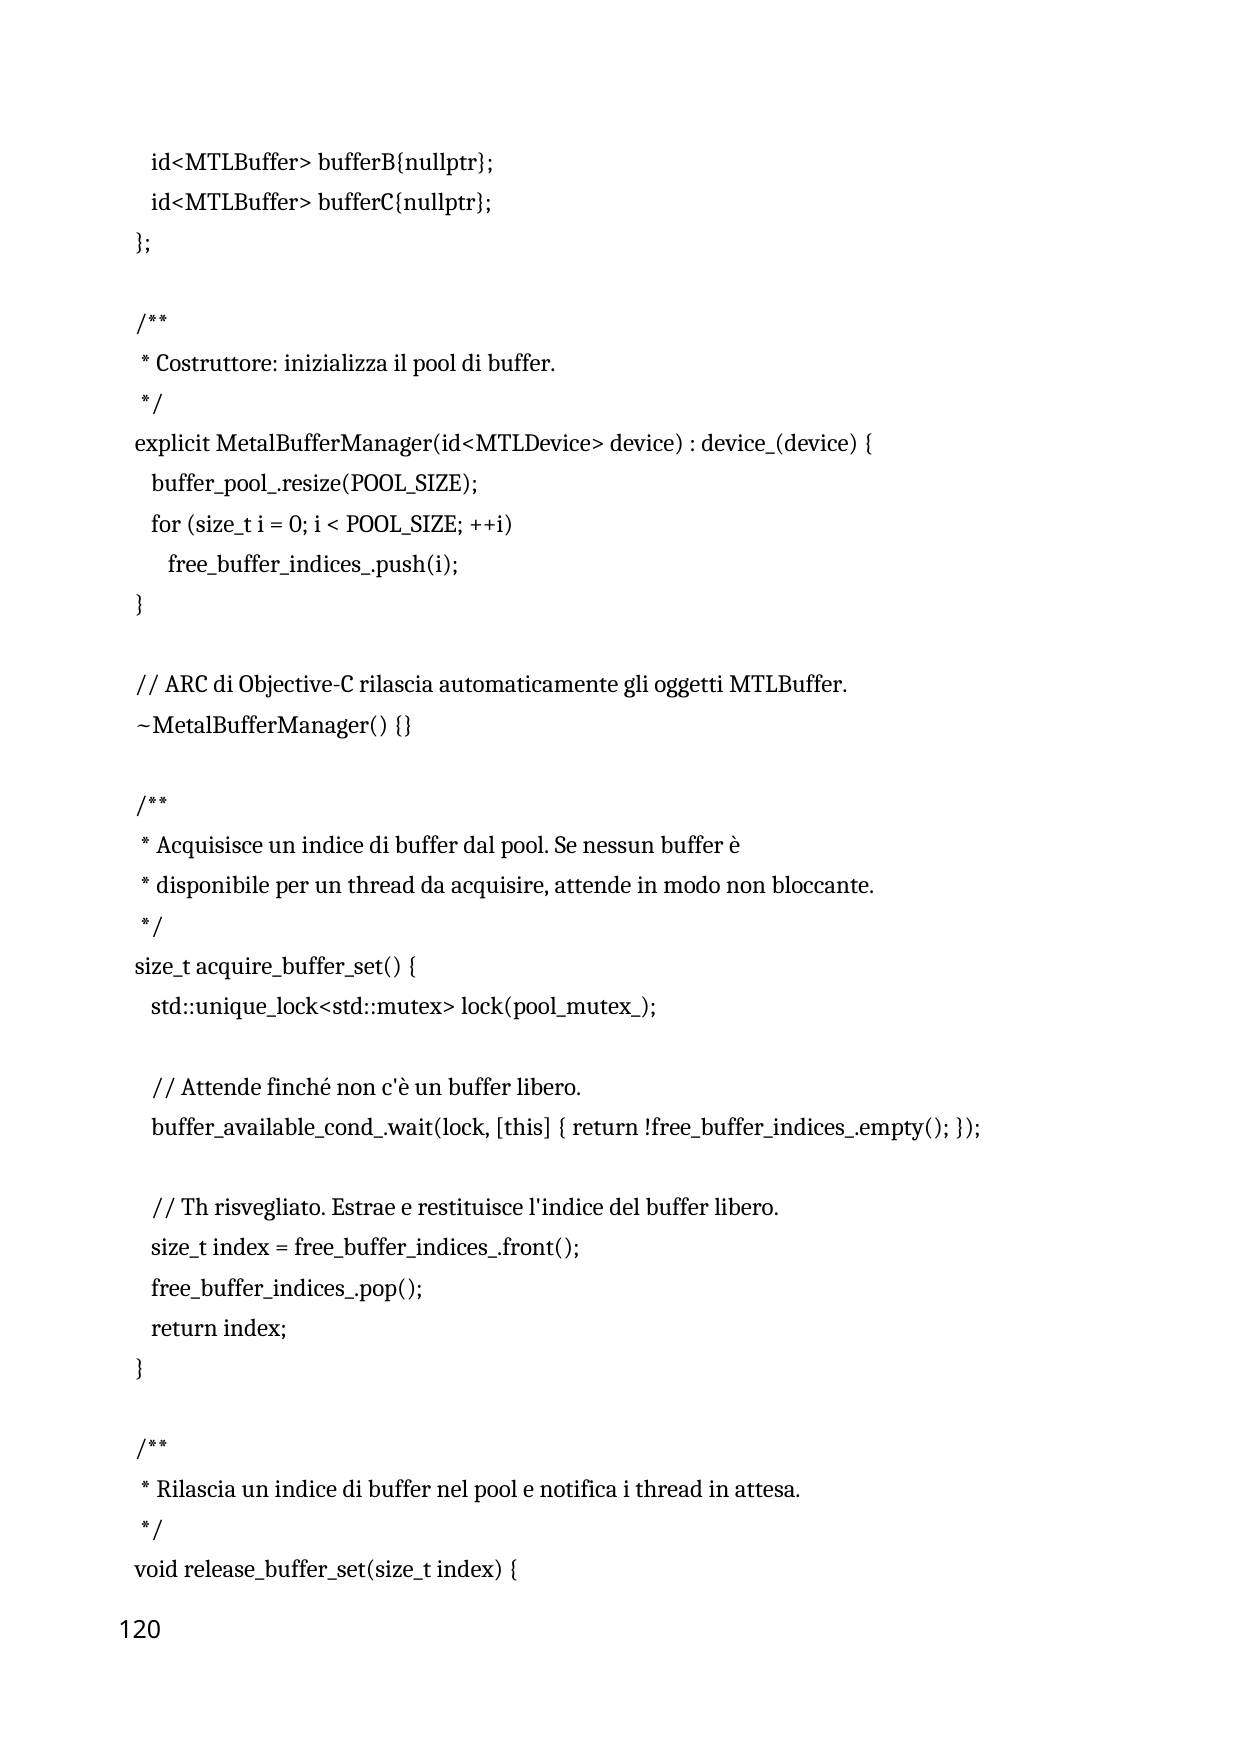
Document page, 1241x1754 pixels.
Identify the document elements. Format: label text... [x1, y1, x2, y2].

text /** [118, 791, 1122, 820]
text buffer_available_cond_.wait(lock, [this] { return !free_buffer_indices_.empty(); }); [118, 1113, 1122, 1141]
text ~MetalBufferManager() {} [118, 711, 1122, 739]
text explicit MetalBufferManager(id<MTLDevice> device) : device_(device) { [118, 429, 1122, 458]
text * disponibile per un thread da acquisire, attende in modo non bloccante. [118, 871, 1122, 900]
text return index; [118, 1314, 1122, 1342]
text * Acquisisce un indice di buffer dal pool. Se nessun buffer è [118, 831, 1122, 860]
text free_buffer_indices_.pop(); [118, 1273, 1122, 1302]
text size_t acquire_buffer_set() { [118, 952, 1122, 981]
text }; [118, 228, 1122, 257]
text */ [118, 389, 1122, 418]
text // Attende finché non c'è un buffer libero. [118, 1072, 1122, 1101]
text id<MTLBuffer> bufferB{nullptr}; [118, 148, 1122, 176]
text id<MTLBuffer> bufferC{nullptr}; [118, 188, 1122, 217]
text std::unique_lock<std::mutex> lock(pool_mutex_); [118, 992, 1122, 1021]
text */ [118, 912, 1122, 940]
text size_t index = free_buffer_indices_.front(); [118, 1233, 1122, 1262]
text } [118, 1354, 1122, 1383]
text // Th risvegliato. Estrae e restituisce l'indice del buffer libero. [118, 1193, 1122, 1222]
text * Costruttore: inizializza il pool di buffer. [118, 349, 1122, 377]
text /** [118, 1434, 1122, 1463]
text } [118, 590, 1122, 619]
text buffer_pool_.resize(POOL_SIZE); [118, 469, 1122, 498]
text * Rilascia un indice di buffer nel pool e notifica i thread in attesa. [118, 1474, 1122, 1503]
text /** [118, 308, 1122, 337]
text free_buffer_indices_.push(i); [118, 550, 1122, 578]
text */ [118, 1515, 1122, 1543]
text // ARC di Objective-C rilascia automaticamente gli oggetti MTLBuffer. [118, 670, 1122, 699]
text for (size_t i = 0; i < POOL_SIZE; ++i) [118, 509, 1122, 538]
text void release_buffer_set(size_t index) { [118, 1555, 1122, 1584]
